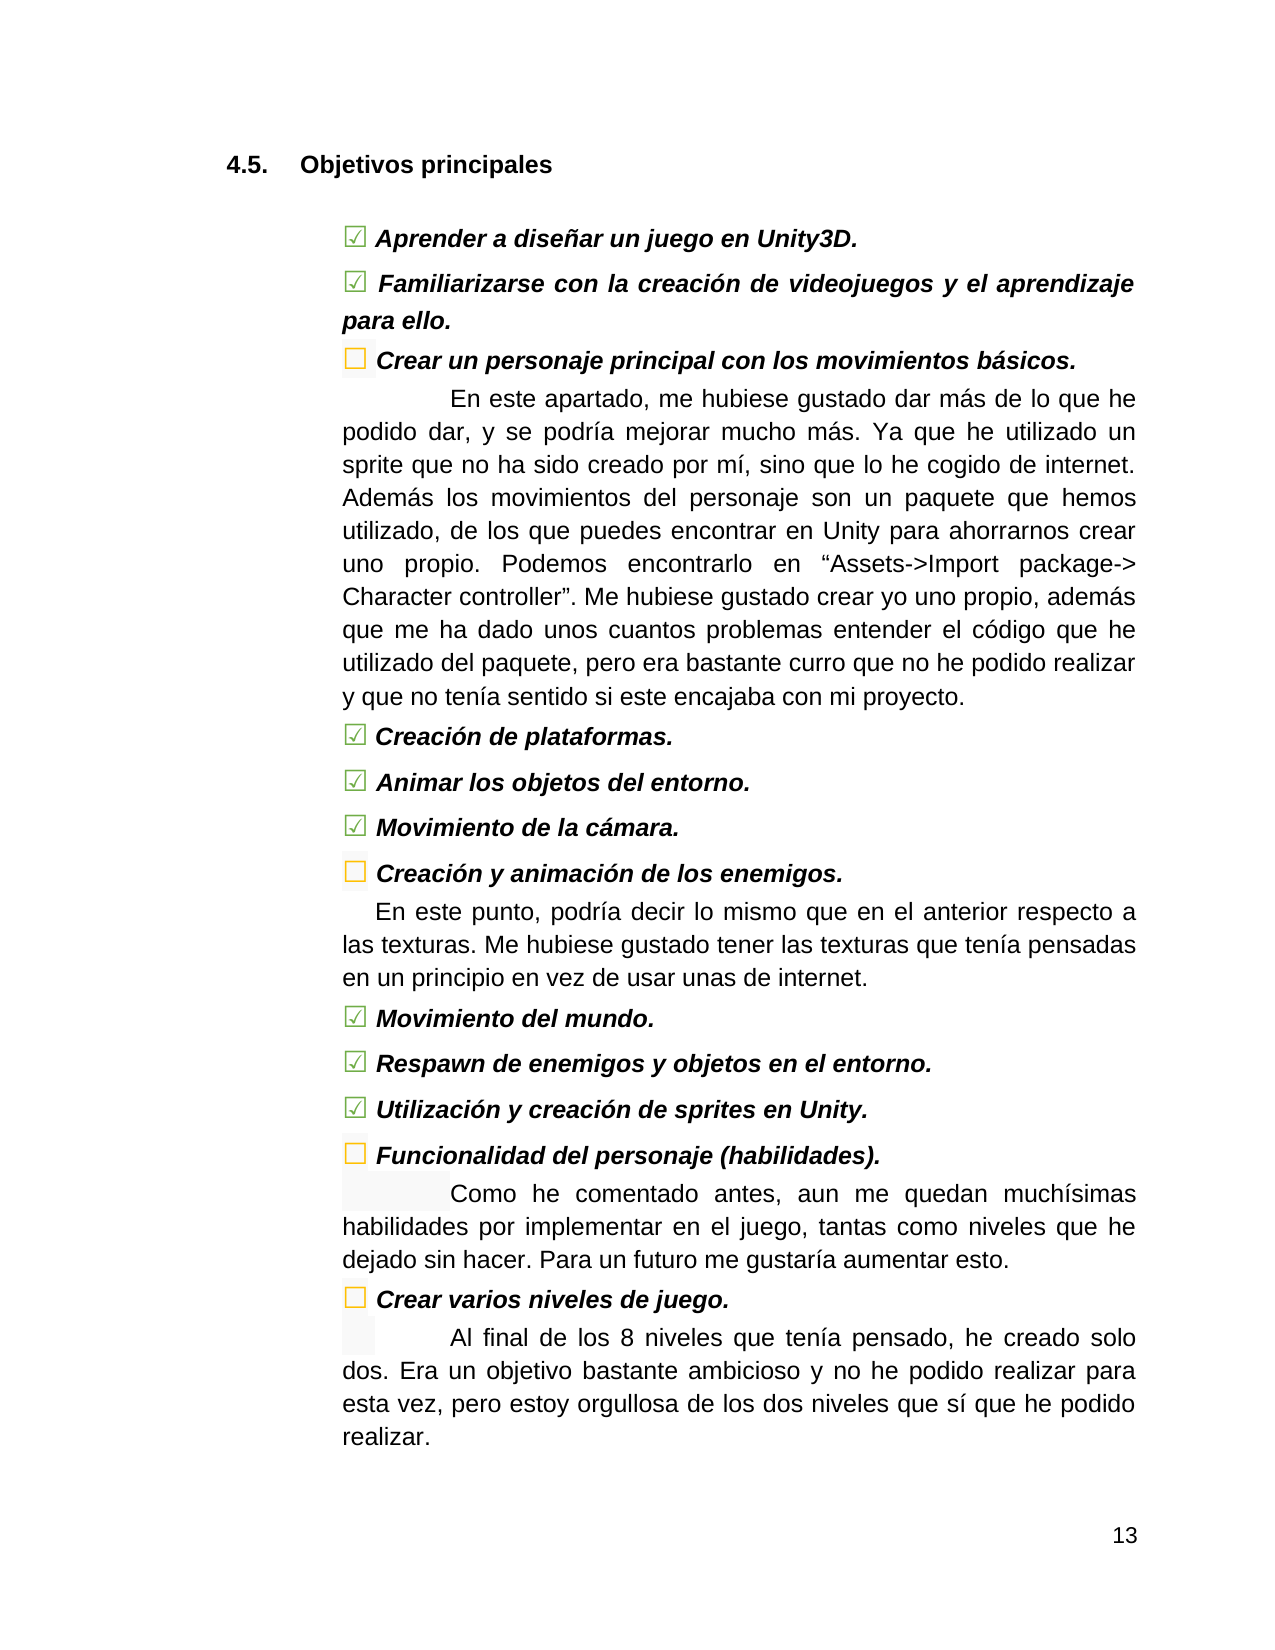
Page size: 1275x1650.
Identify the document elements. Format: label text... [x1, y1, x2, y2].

text ☑ Creación de plataformas. [342, 714, 1137, 754]
text En este apartado, me hubiese gustado dar más de lo que he podido dar, y se podría mejorar mucho más. Ya que he utilizado un sprite que no ha sido creado por mí, sino que lo he cogido de internet. Además los movimientos del personaje son un paquete que hemos utilizado, de los que puedes encontrar en Unity para ahorrarnos crear uno propio. Podemos encontrarlo en “Assets->Import package-> Character controller”. Me hubiese gustado crear yo uno propio, además que me ha dado unos cuantos problemas entender el código que he utilizado del paquete, pero era bastante curro que no he podido realizar y que no tenía sentido si este encajaba con mi proyecto. [342, 384, 1137, 710]
text En este punto, podría decir lo mismo que en el anterior respecto a las texturas. Me hubiese gustado tener las texturas que tenía pensadas en un principio en vez de usar unas de internet. [342, 897, 1137, 992]
text ☑ Movimiento de la cámara. [376, 806, 1137, 845]
list Objetivos principales [268, 150, 1137, 179]
text ☐ Crear un personaje principal con los movimientos básicos. [376, 339, 1137, 378]
text ☑ Animar los objetos del entorno. [376, 760, 1137, 800]
text ☐ Crear varios niveles de juego. [376, 1278, 1137, 1317]
text ☑ Utilización y creación de sprites en Unity. [376, 1087, 1137, 1127]
text ☑ Familiarizarse con la creación de videojuegos y el aprendizaje para ello. [342, 262, 1137, 334]
text ☐ Funcionalidad del personaje (habilidades). [376, 1133, 1137, 1173]
text ☑ Aprender a diseñar un juego en Unity3D. [368, 216, 1137, 256]
text ☑ Movimiento del mundo. [376, 996, 1137, 1036]
text Como he comentado antes, aun me quedan muchísimas habilidades por implementar en el juego, tantas como niveles que he dejado sin hacer. Para un futuro me gustaría aumentar esto. [342, 1178, 1137, 1273]
text Al final de los 8 niveles que tenía pensado, he creado solo dos. Era un objetivo bastante ambicioso y no he podido realizar para esta vez, pero estoy orgullosa de los dos niveles que sí que he podido realizar. [342, 1323, 1137, 1451]
text ☑ Respawn de enemigos y objetos en el entorno. [376, 1042, 1137, 1081]
text ☐ Creación y animación de los enemigos. [376, 851, 1137, 891]
